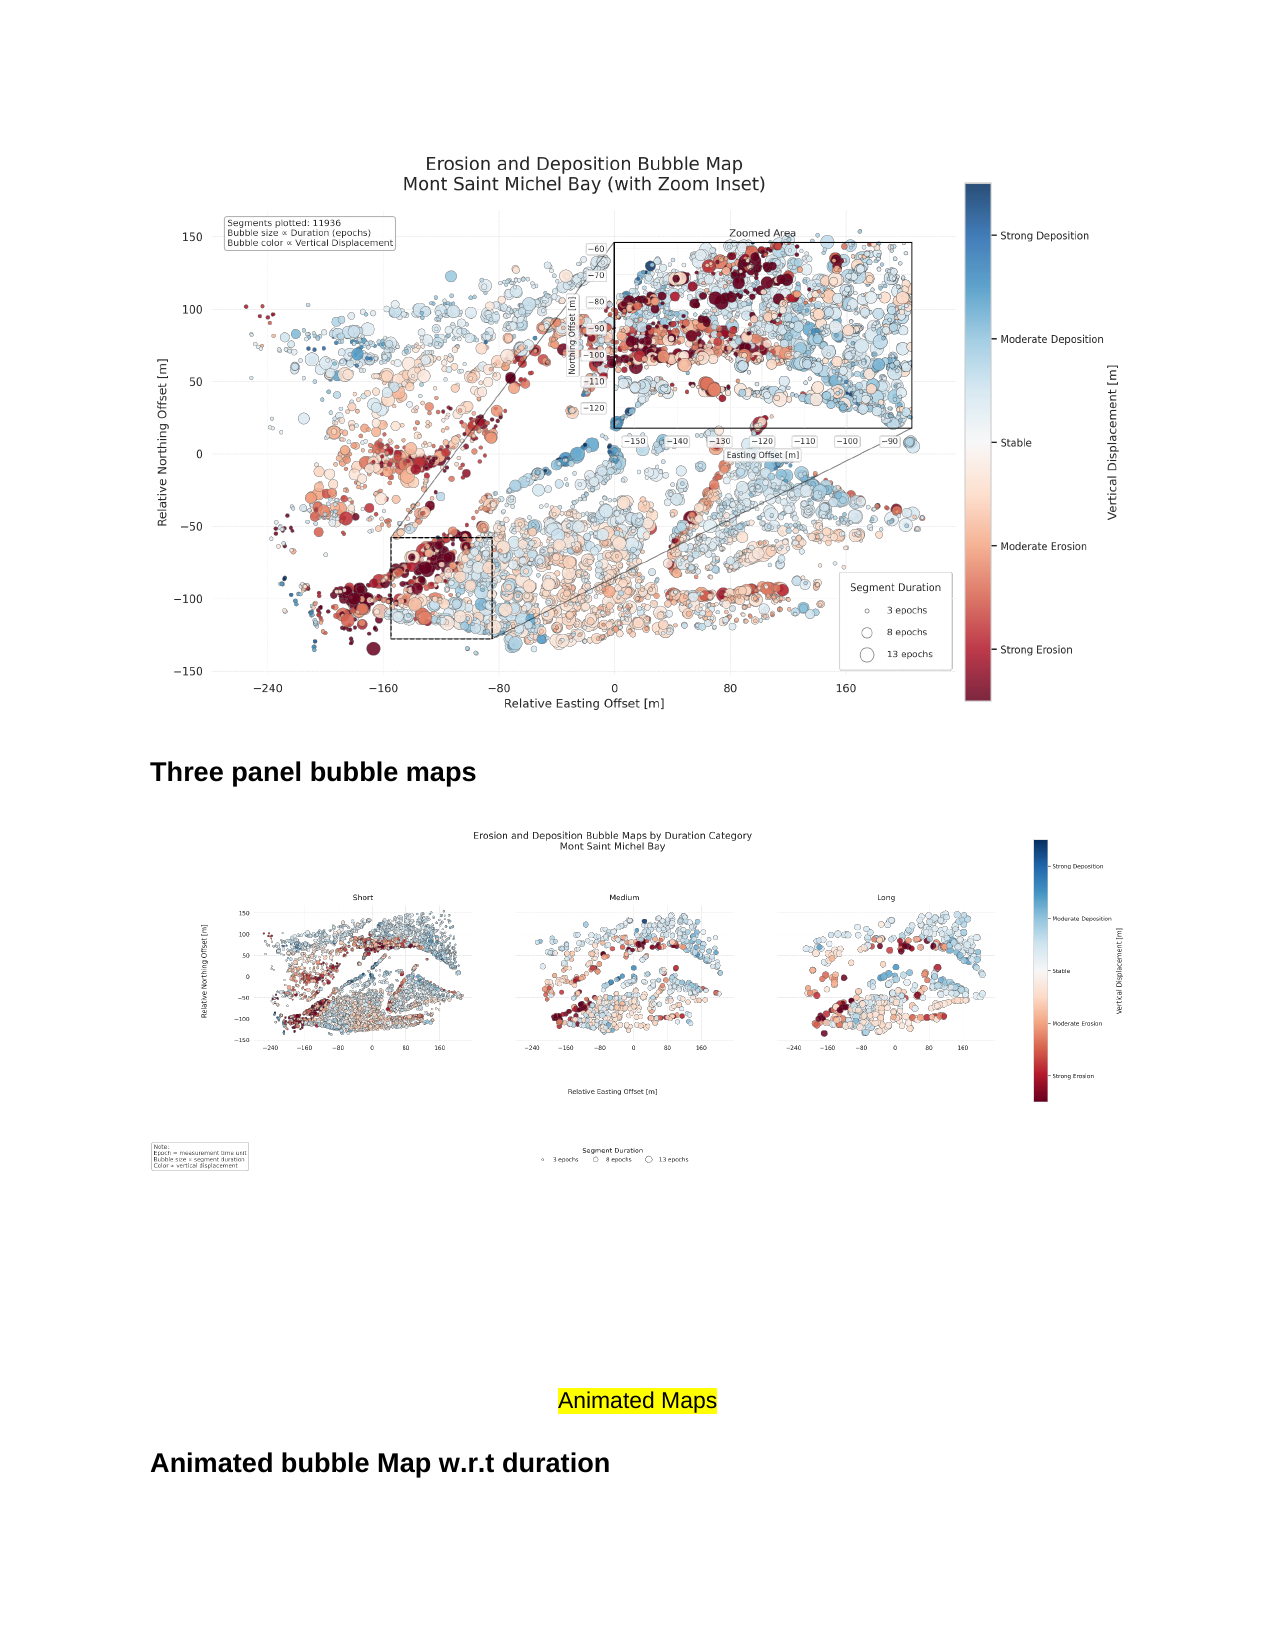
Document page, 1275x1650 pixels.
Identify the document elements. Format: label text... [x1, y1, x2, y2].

subtitle Animated bubble Map w.r.t duration [150, 1447, 1125, 1478]
picture [150, 828, 1125, 1172]
text Three panel bubble maps [150, 756, 1125, 788]
picture [150, 150, 1125, 717]
text Animated Maps [150, 1387, 1125, 1414]
